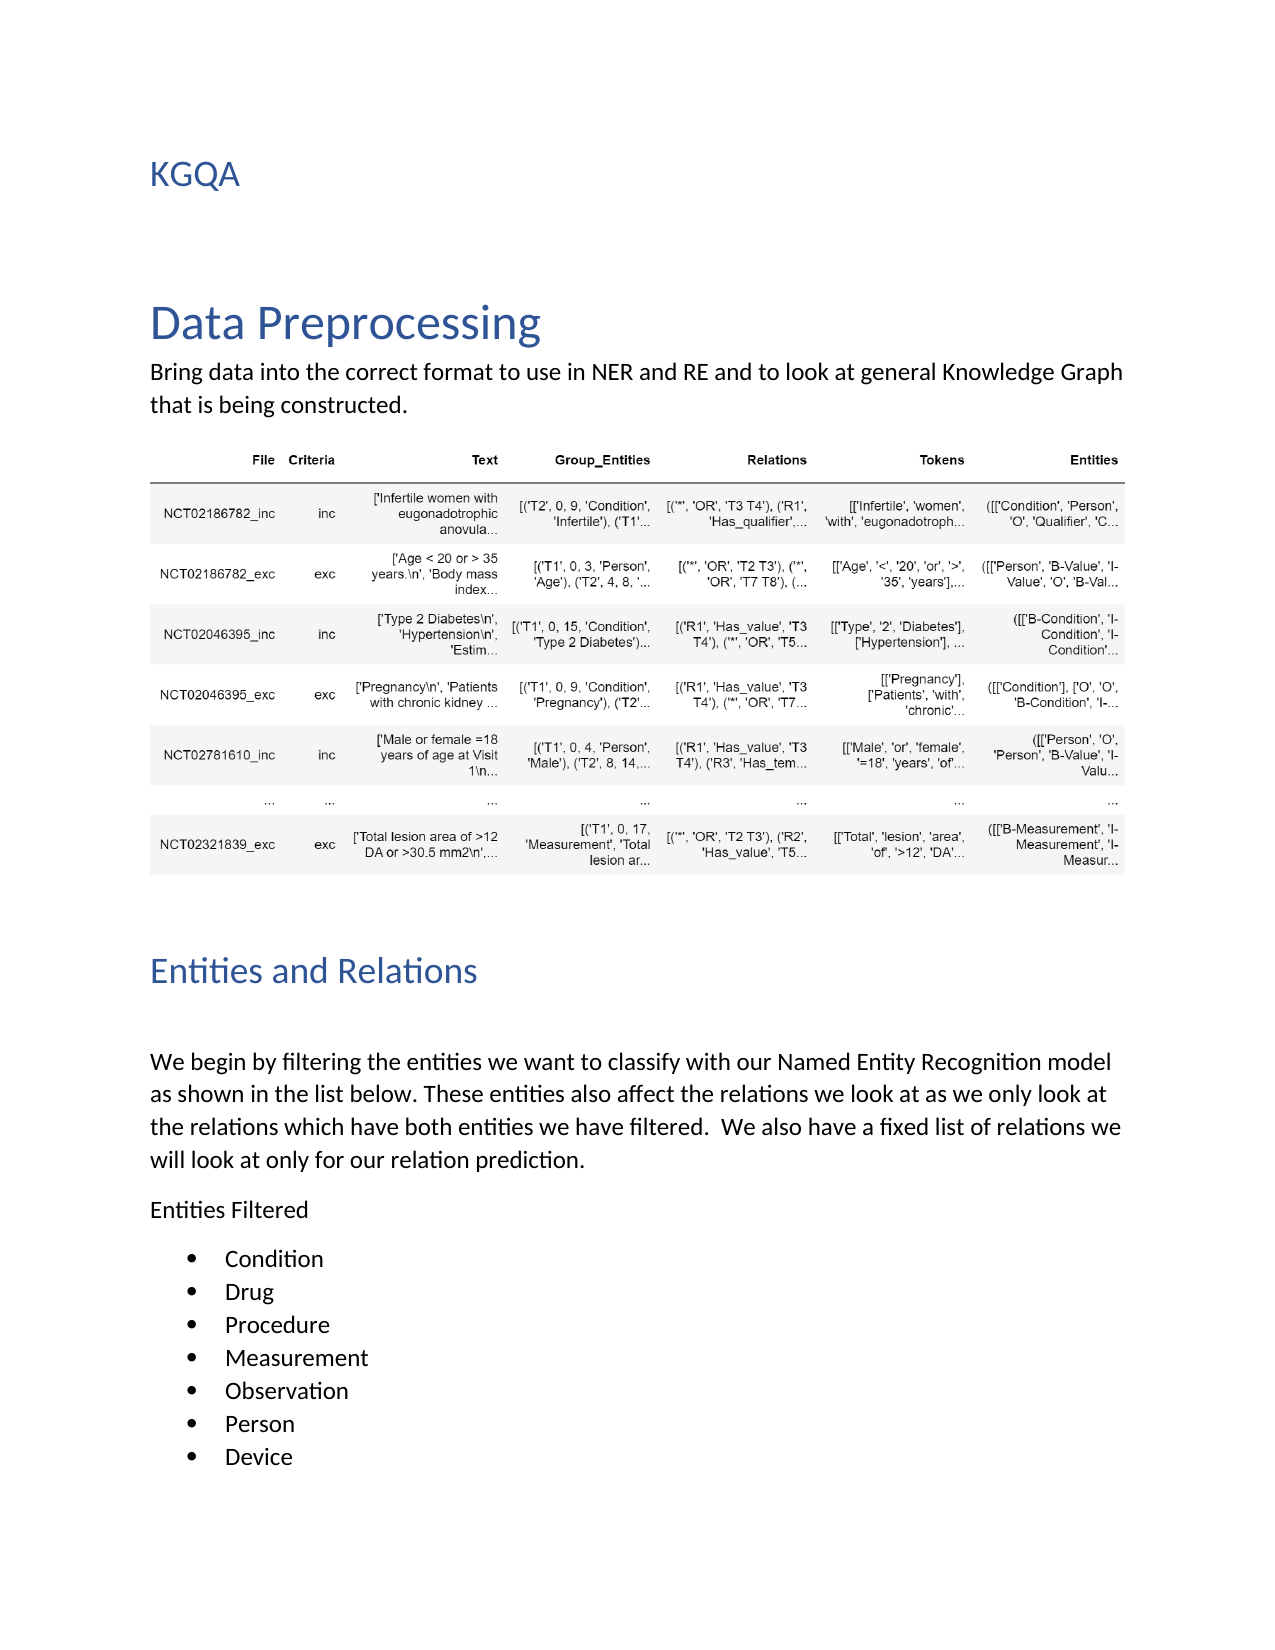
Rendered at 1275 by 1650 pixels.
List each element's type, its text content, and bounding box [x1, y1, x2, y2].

list Procedure [187, 1309, 1125, 1340]
list Measurement [187, 1342, 1125, 1373]
subtitle KGQA [150, 150, 1125, 196]
text Bring data into the correct format to use in NER and RE and to look at general Knowledge Graph that is being constructed. [150, 356, 1125, 420]
list Device [187, 1441, 1125, 1472]
picture [150, 438, 1125, 879]
list Observation [187, 1375, 1125, 1406]
subtitle Data Preprocessing [150, 291, 1125, 352]
subtitle Entities and Relations [150, 947, 1125, 992]
list Drug [187, 1277, 1125, 1307]
list Person [187, 1408, 1125, 1439]
list Condition [187, 1244, 1125, 1274]
text Entities Filtered [150, 1194, 1125, 1224]
text We begin by filtering the entities we want to classify with our Named Entity Recognition model as shown in the list below. These entities also affect the relations we look at as we only look at the relations which have both entities we have filtered. We also have a fixed list of relations we will look at only for our relation prediction. [150, 1046, 1125, 1175]
